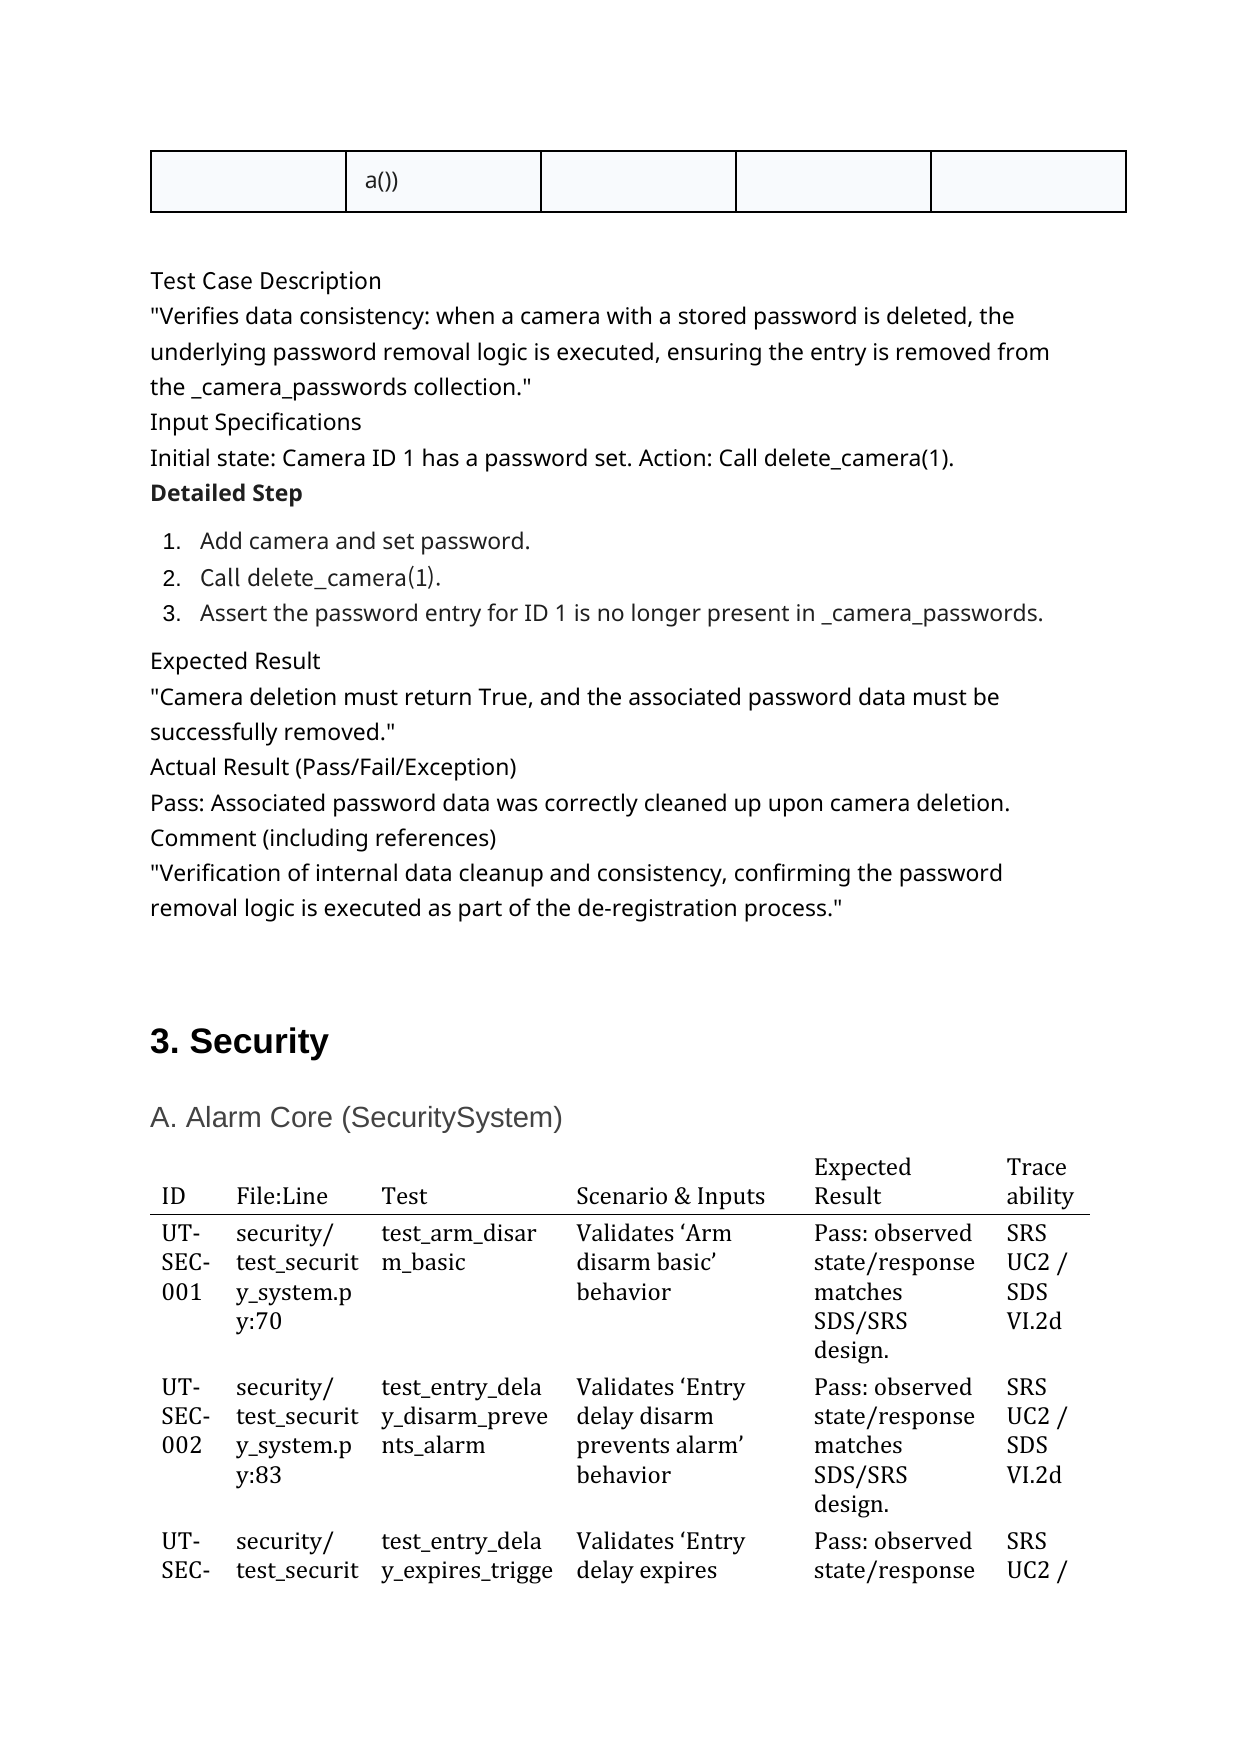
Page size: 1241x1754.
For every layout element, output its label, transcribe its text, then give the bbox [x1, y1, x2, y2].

subtitle A. Alarm Core (SecuritySystem) [150, 1101, 1090, 1134]
text "Verification of internal data cleanup and consistency, confirming the password removal logic is executed as part of the de-registration process." [150, 857, 1090, 924]
text Test Case Description [150, 263, 1090, 296]
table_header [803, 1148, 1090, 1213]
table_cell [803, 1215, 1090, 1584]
text Input Specifications [150, 406, 1090, 437]
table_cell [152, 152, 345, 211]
text "Verifies data consistency: when a camera with a stored password is deleted, the underlying password removal logic is executed, ensuring the entry is removed from the _camera_passwords collection." [150, 300, 1090, 402]
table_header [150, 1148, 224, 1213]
text Comment (including references) [150, 822, 1090, 853]
text Detailed Step [150, 477, 1090, 508]
text Actual Result (Pass/Fail/Exception) [150, 751, 1090, 782]
list Add camera and set password. [162, 524, 1090, 556]
text Pass: Associated password data was correctly cleaned up upon camera deletion. [150, 786, 1090, 818]
text "Camera deletion must return True, and the associated password data must be successfully removed." [150, 681, 1090, 747]
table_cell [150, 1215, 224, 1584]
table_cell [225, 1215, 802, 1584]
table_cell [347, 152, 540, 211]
text Expected Result [150, 645, 1090, 676]
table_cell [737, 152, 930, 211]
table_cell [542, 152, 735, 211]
text Initial state: Camera ID 1 has a password set. Action: Call delete_camera(1). [150, 441, 1090, 473]
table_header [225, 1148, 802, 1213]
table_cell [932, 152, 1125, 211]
list Call delete_camera(1). [162, 560, 1090, 593]
list Assert the password entry for ID 1 is no longer present in _camera_passwords. [162, 597, 1090, 629]
subtitle 3. Security [150, 1020, 1090, 1061]
